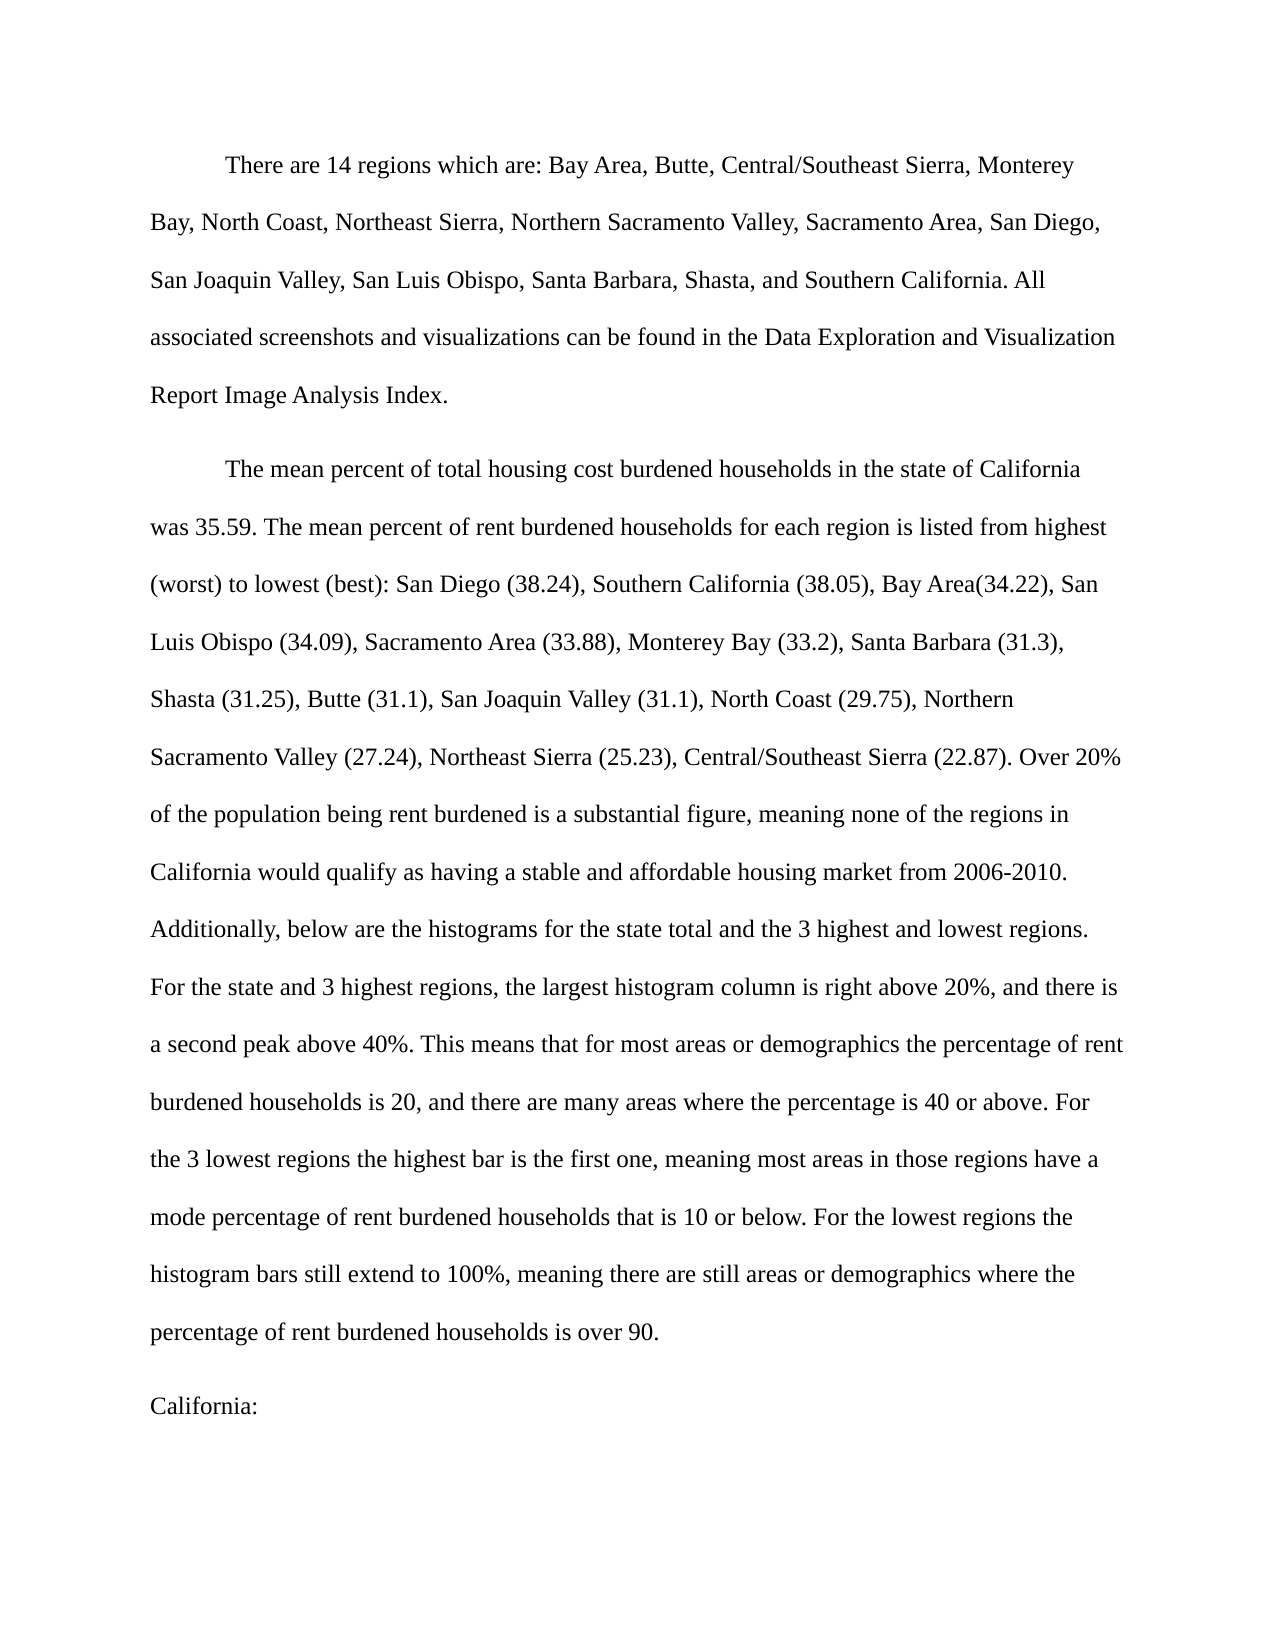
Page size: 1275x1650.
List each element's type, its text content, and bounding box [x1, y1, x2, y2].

text California: [150, 1391, 1125, 1419]
text There are 14 regions which are: Bay Area, Butte, Central/Southeast Sierra, Monterey Bay, North Coast, Northeast Sierra, Northern Sacramento Valley, Sacramento Area, San Diego, San Joaquin Valley, San Luis Obispo, Santa Barbara, Shasta, and Southern California. All associated screenshots and visualizations can be found in the Data Exploration and Visualization Report Image Analysis Index. [150, 150, 1125, 409]
text The mean percent of total housing cost burdened households in the state of California was 35.59. The mean percent of rent burdened households for each region is listed from highest (worst) to lowest (best): San Diego (38.24), Southern California (38.05), Bay Area(34.22), San Luis Obispo (34.09), Sacramento Area (33.88), Monterey Bay (33.2), Santa Barbara (31.3), Shasta (31.25), Butte (31.1), San Joaquin Valley (31.1), North Coast (29.75), Northern Sacramento Valley (27.24), Northeast Sierra (25.23), Central/Southeast Sierra (22.87). Over 20% of the population being rent burdened is a substantial figure, meaning none of the regions in California would qualify as having a stable and affordable housing market from 2006-2010. Additionally, below are the histograms for the state total and the 3 highest and lowest regions. For the state and 3 highest regions, the largest histogram column is right above 20%, and there is a second peak above 40%. This means that for most areas or demographics the percentage of rent burdened households is 20, and there are many areas where the percentage is 40 or above. For the 3 lowest regions the highest bar is the first one, meaning most areas in those regions have a mode percentage of rent burdened households that is 10 or below. For the lowest regions the histogram bars still extend to 100%, meaning there are still areas or demographics where the percentage of rent burdened households is over 90. [150, 454, 1125, 1345]
